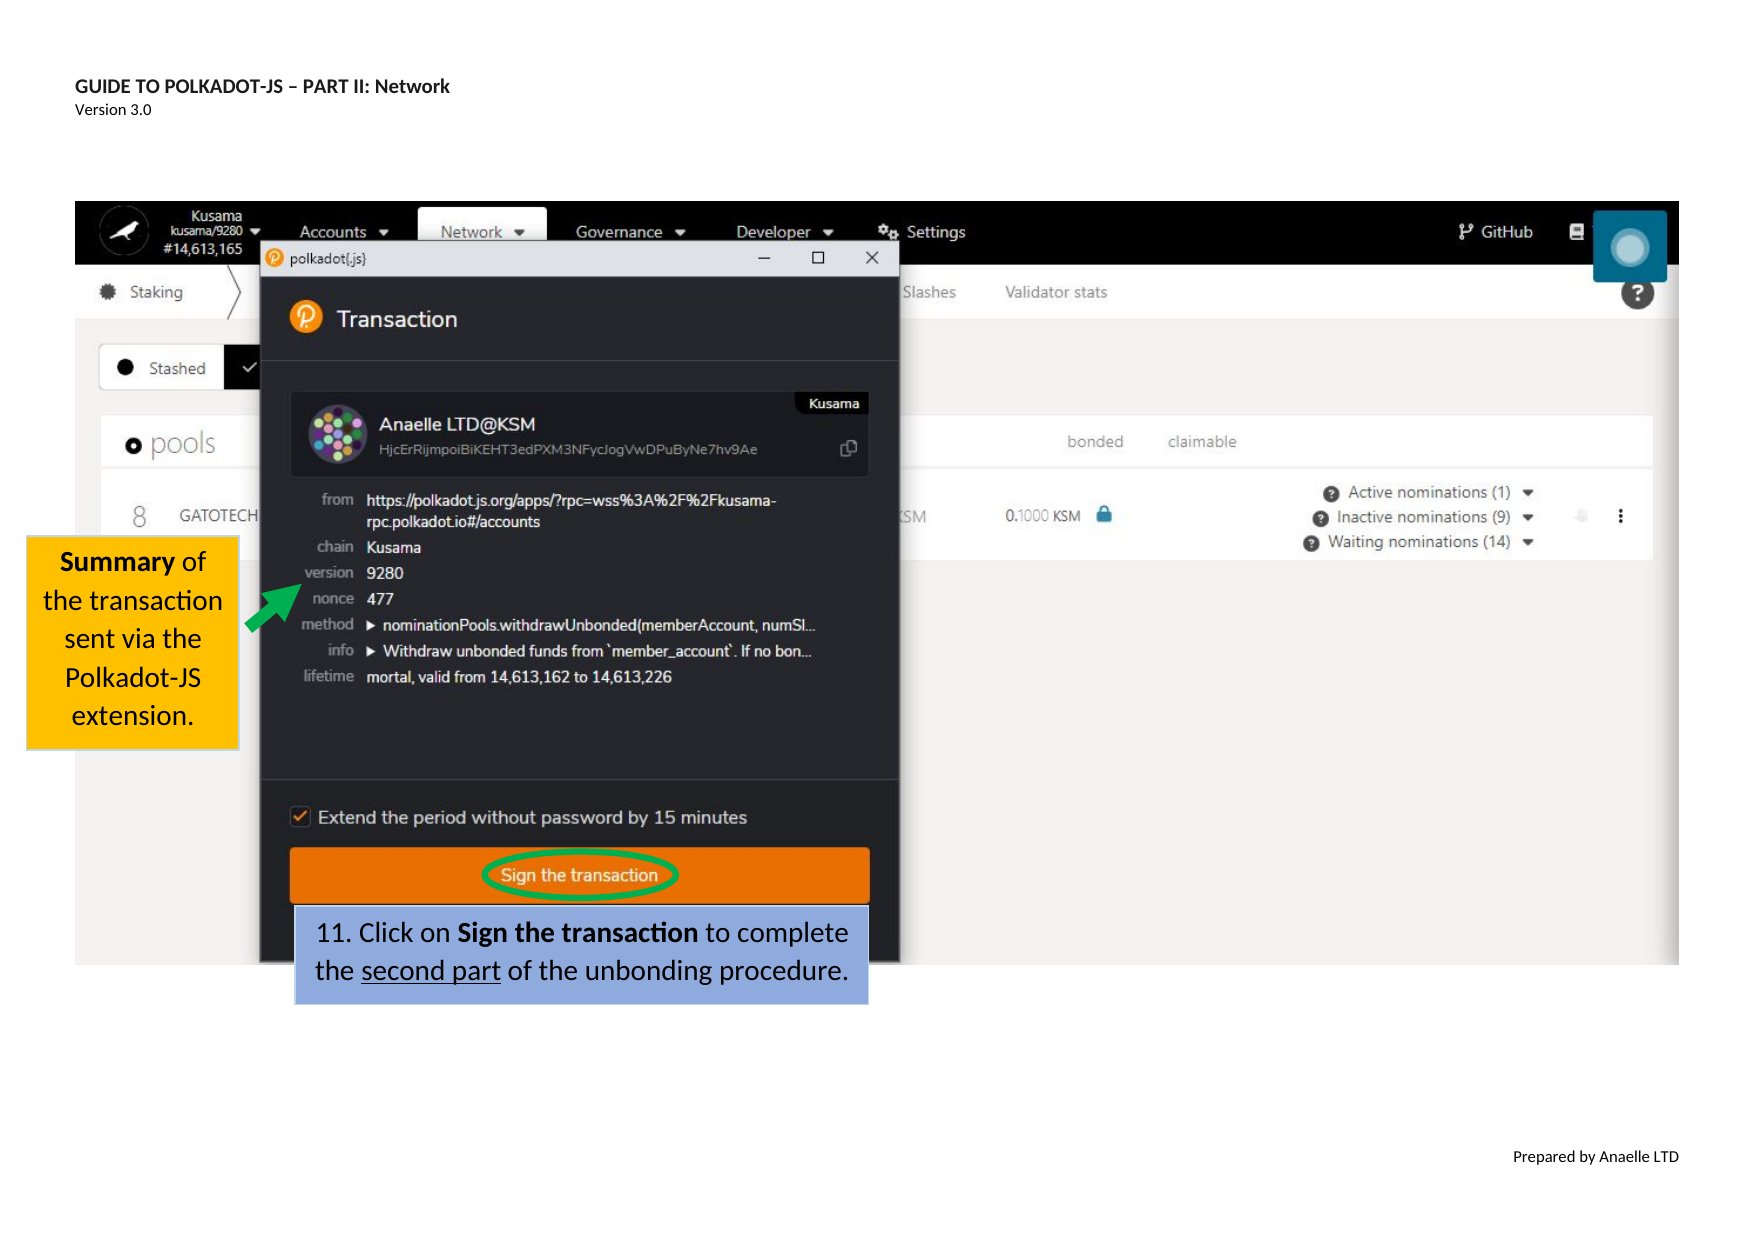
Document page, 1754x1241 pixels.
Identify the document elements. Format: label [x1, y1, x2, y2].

picture [75, 201, 1679, 965]
